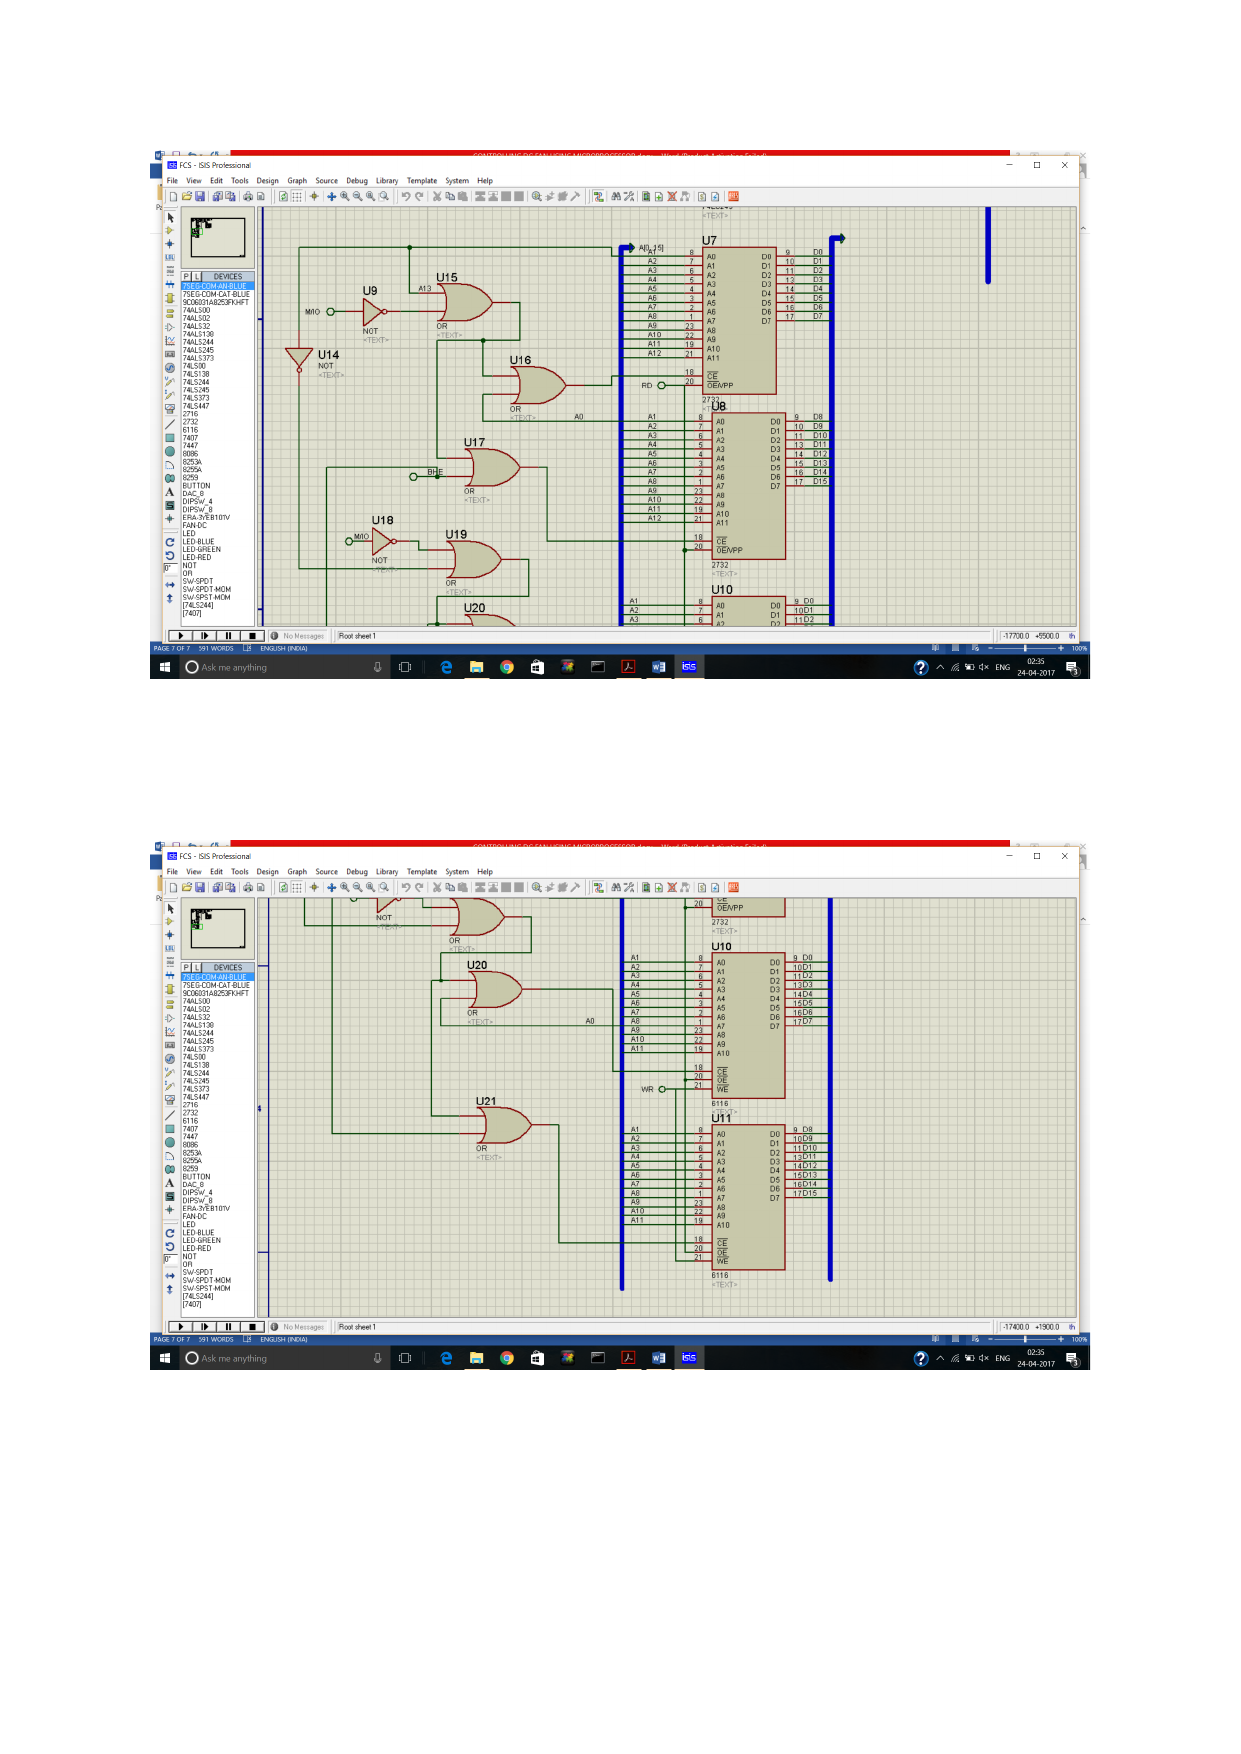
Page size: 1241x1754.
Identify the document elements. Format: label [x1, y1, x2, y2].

picture [150, 150, 1091, 679]
picture [150, 840, 1091, 1370]
